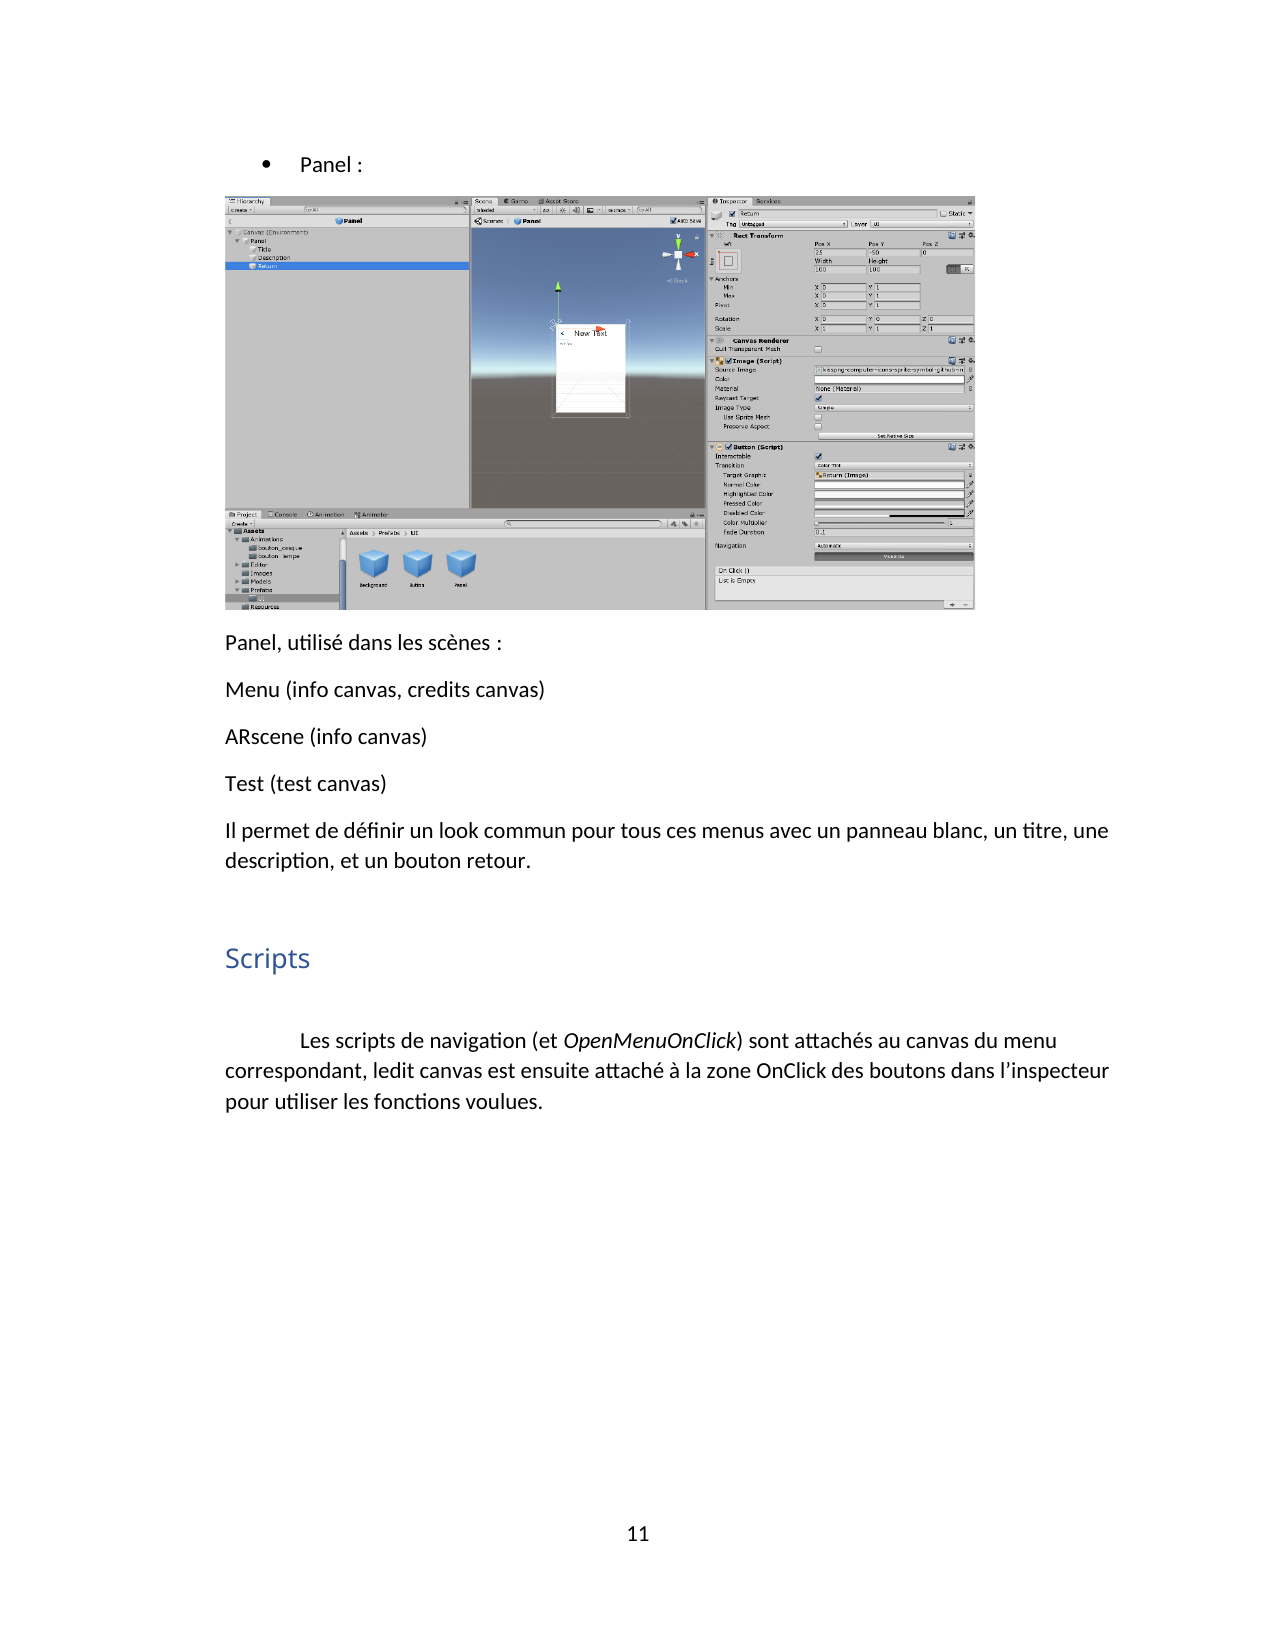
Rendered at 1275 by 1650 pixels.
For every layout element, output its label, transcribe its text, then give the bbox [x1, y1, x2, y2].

picture [225, 196, 976, 610]
text Les scripts de navigation (et OpenMenuOnClick) sont attachés au canvas du menu correspondant, ledit canvas est ensuite attaché à la zone OnClick des boutons dans l’inspecteur pour utiliser les fonctions voulues. [225, 1026, 1125, 1115]
text Il permet de définir un look commun pour tous ces menus avec un panneau blanc, un titre, une description, et un bouton retour. [225, 816, 1125, 874]
text Menu (info canvas, credits canvas) [150, 675, 1125, 703]
text Test (test canvas) [150, 769, 1125, 797]
text Panel, utilisé dans les scènes : [150, 628, 1125, 656]
list Panel : [262, 150, 1125, 178]
text ARscene (info canvas) [150, 722, 1125, 750]
subtitle Scripts [150, 940, 1125, 977]
